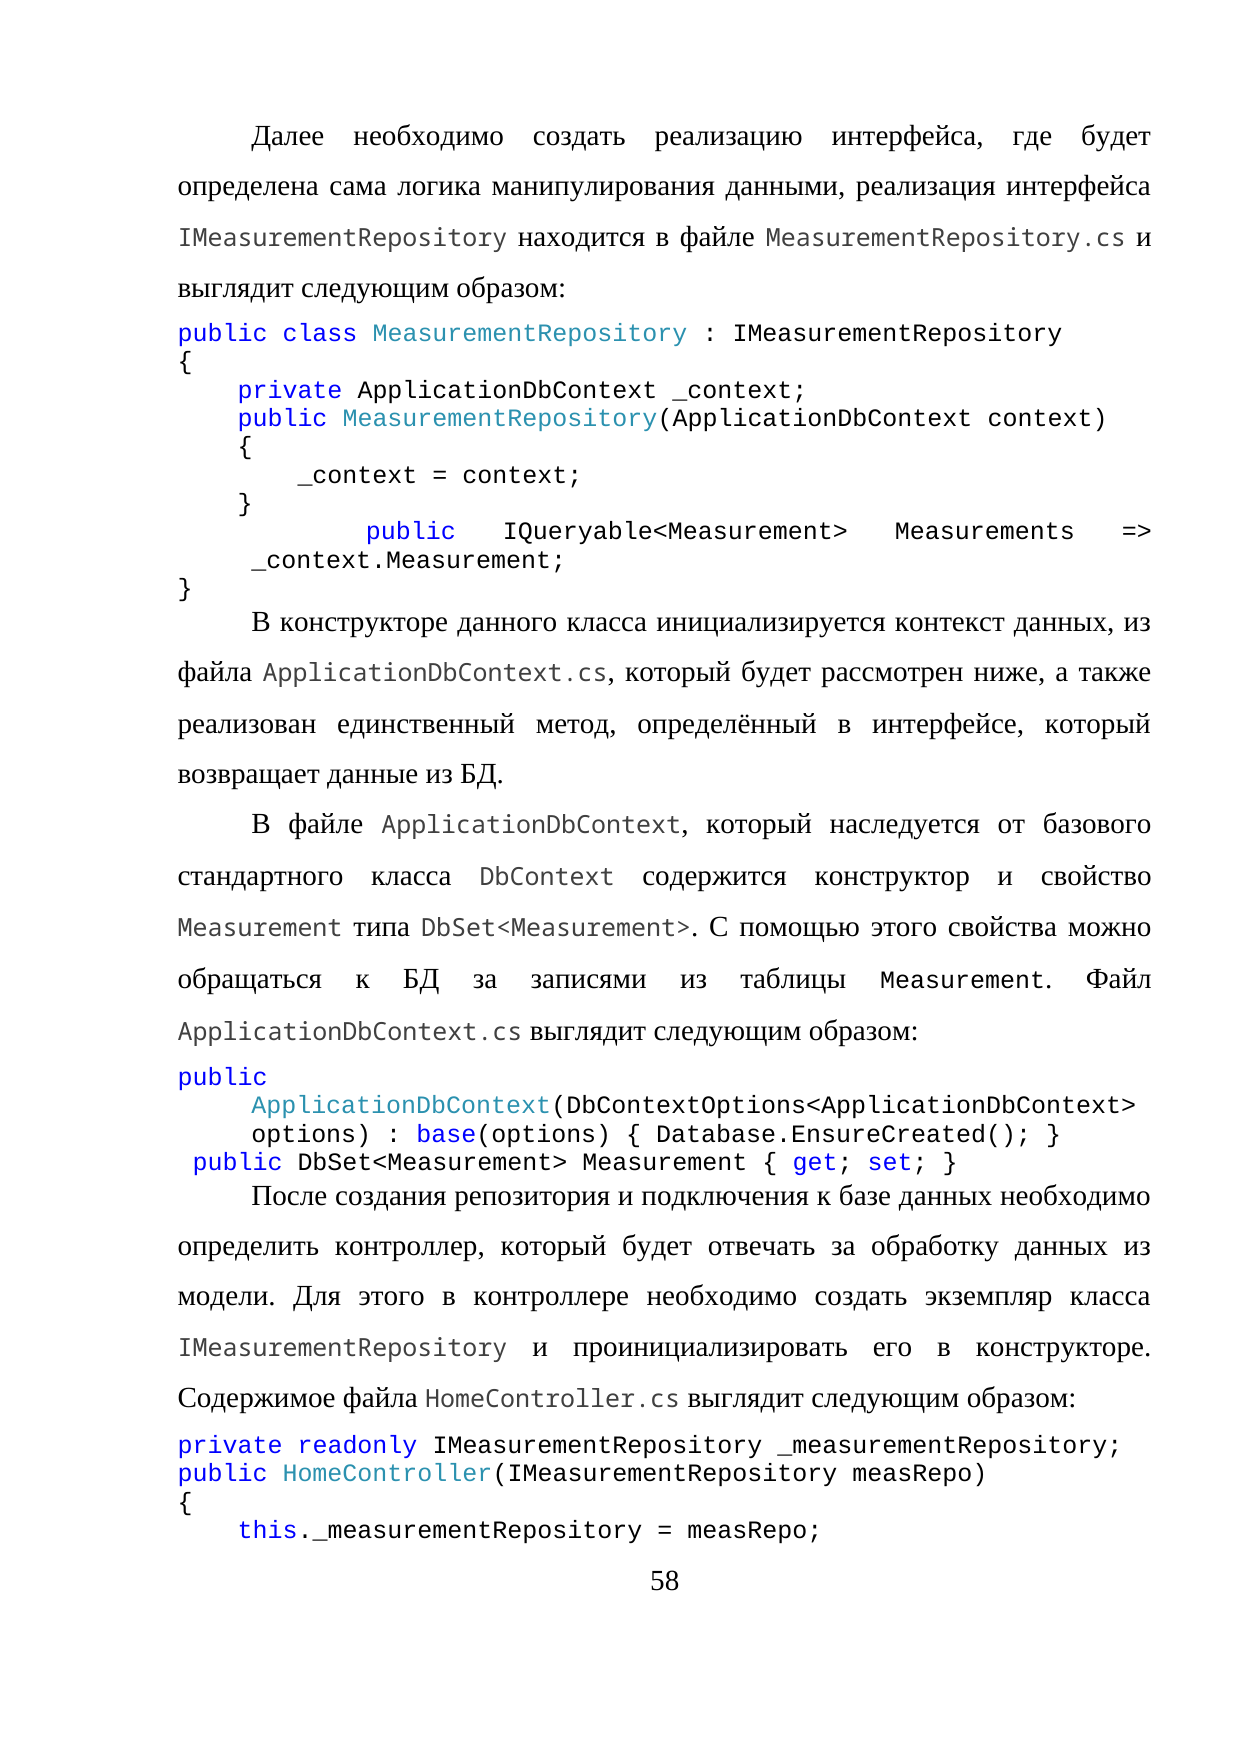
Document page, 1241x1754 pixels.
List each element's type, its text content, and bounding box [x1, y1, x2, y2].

text Далее необходимо создать реализацию интерфейса, где будет определена сама логика манипулирования данными, реализация интерфейса IMeasurementRepository находится в файле MeasurementRepository.cs и выглядит следующим образом: [177, 118, 1152, 304]
text public IQueryable<Measurement> Measurements => _context.Measurement; [177, 519, 1152, 576]
text { [177, 1489, 1152, 1517]
text public class MeasurementRepository : IMeasurementRepository [177, 321, 1152, 349]
text { [177, 349, 1152, 377]
text private ApplicationDbContext _context; [177, 377, 1152, 406]
text В конструкторе данного класса инициализируется контекст данных, из файла ApplicationDbContext.cs, который будет рассмотрен ниже, а также реализован единственный метод, определённый в интерфейсе, который возвращает данные из БД. [177, 604, 1152, 790]
text private readonly IMeasurementRepository _measurementRepository; [177, 1432, 1152, 1461]
text } [177, 576, 1152, 604]
text public MeasurementRepository(ApplicationDbContext context) [177, 406, 1152, 434]
text public DbSet<Measurement> Measurement { get; set; } [177, 1149, 1152, 1178]
text } [177, 491, 1152, 519]
text В файле ApplicationDbContext, который наследуется от базового стандартного класса DbContext содержится конструктор и свойство Measurement типа DbSet<Measurement>. С помощью этого свойства можно обращаться к БД за записями из таблицы Measurement. Файл ApplicationDbContext.cs выглядит следующим образом: [177, 806, 1152, 1047]
text _context = context; [177, 462, 1152, 491]
text После создания репозитория и подключения к базе данных необходимо определить контроллер, который будет отвечать за обработку данных из модели. Для этого в контроллере необходимо создать экземпляр класса IMeasurementRepository и проинициализировать его в конструкторе. Содержимое файла HomeController.cs выглядит следующим образом: [177, 1178, 1152, 1415]
text public HomeController(IMeasurementRepository measRepo) [177, 1461, 1152, 1489]
text { [177, 434, 1152, 462]
text public ApplicationDbContext(DbContextOptions<ApplicationDbContext> options) : base(options) { Database.EnsureCreated(); } [177, 1064, 1152, 1149]
text this._measurementRepository = measRepo; [177, 1517, 1152, 1546]
